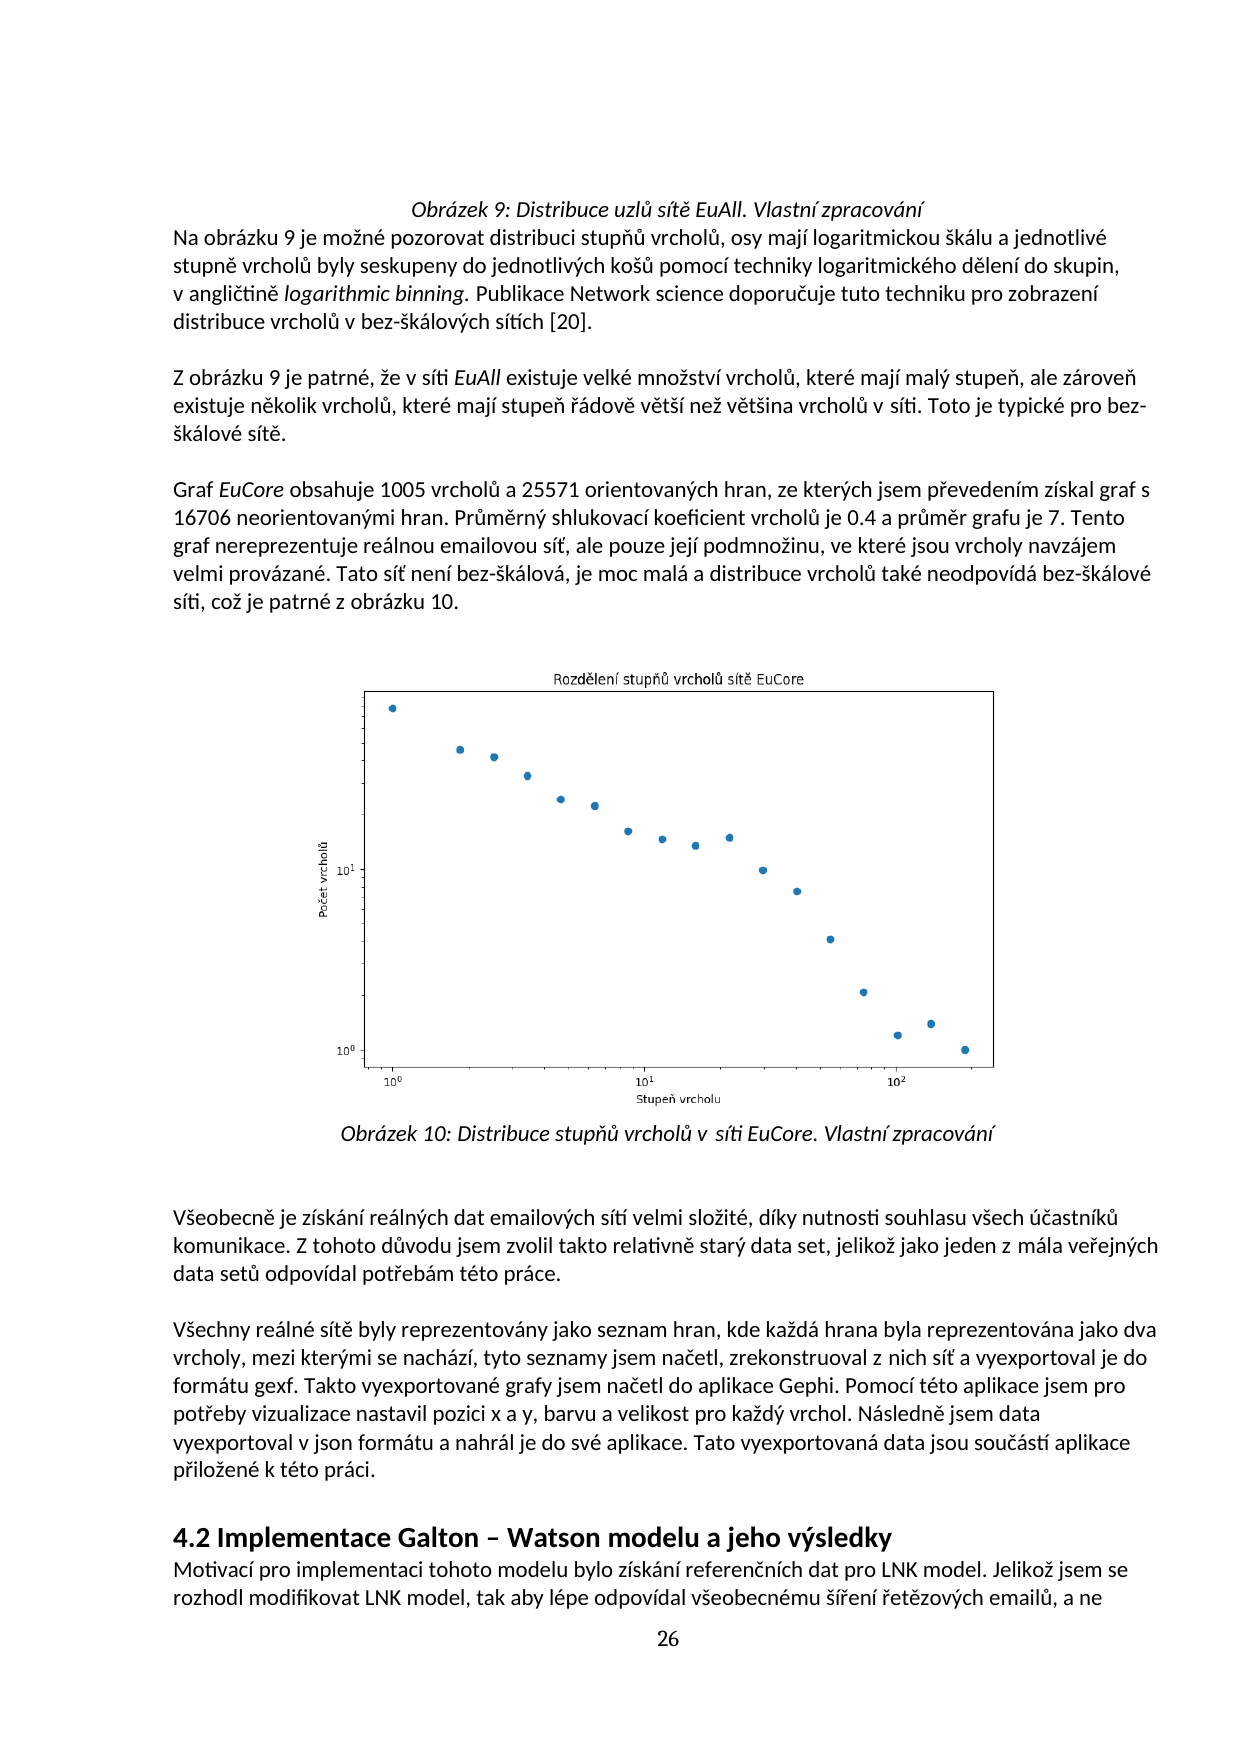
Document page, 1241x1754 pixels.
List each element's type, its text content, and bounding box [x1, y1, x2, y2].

picture [262, 632, 1074, 1120]
text Obrázek 9: Distribuce uzlů sítě EuAll. Vlastní zpracování [173, 195, 1163, 223]
text Z obrázku 9 je patrné, že v síti EuAll existuje velké množství vrcholů, které mají malý stupeň, ale zároveň existuje několik vrcholů, které mají stupeň řádově větší než většina vrcholů v síti. Toto je typické pro bez-škálové sítě. [173, 363, 1163, 447]
text Všeobecně je získání reálných dat emailových sítí velmi složité, díky nutnosti souhlasu všech účastníků komunikace. Z tohoto důvodu jsem zvolil takto relativně starý data set, jelikož jako jeden z mála veřejných data setů odpovídal potřebám této práce. [173, 1203, 1163, 1287]
text 4.2 Implementace Galton – Watson modelu a jeho výsledky [173, 1519, 1163, 1555]
text Na obrázku 9 je možné pozorovat distribuci stupňů vrcholů, osy mají logaritmickou škálu a jednotlivé stupně vrcholů byly seskupeny do jednotlivých košů pomocí techniky logaritmického dělení do skupin, v angličtině logarithmic binning. Publikace Network science doporučuje tuto techniku pro zobrazení distribuce vrcholů v bez-škálových sítích [20]. [173, 223, 1163, 335]
text Graf EuCore obsahuje 1005 vrcholů a 25571 orientovaných hran, ze kterých jsem převedením získal graf s 16706 neorientovanými hran. Průměrný shlukovací koeficient vrcholů je 0.4 a průměr grafu je 7. Tento graf nereprezentuje reálnou emailovou síť, ale pouze její podmnožinu, ve které jsou vrcholy navzájem velmi provázané. Tato síť není bez-škálová, je moc malá a distribuce vrcholů také neodpovídá bez-škálové síti, což je patrné z obrázku 10. [173, 475, 1163, 615]
text Všechny reálné sítě byly reprezentovány jako seznam hran, kde každá hrana byla reprezentována jako dva vrcholy, mezi kterými se nachází, tyto seznamy jsem načetl, zrekonstruoval z nich síť a vyexportoval je do formátu gexf. Takto vyexportované grafy jsem načetl do aplikace Gephi. Pomocí této aplikace jsem pro potřeby vizualizace nastavil pozici x a y, barvu a velikost pro každý vrchol. Následně jsem data vyexportoval v json formátu a nahrál je do své aplikace. Tato vyexportovaná data jsou součástí aplikace přiložené k této práci. [173, 1316, 1163, 1484]
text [173, 1555, 1163, 1611]
text Obrázek 10: Distribuce stupňů vrcholů v síti EuCore. Vlastní zpracování [173, 1119, 1163, 1147]
